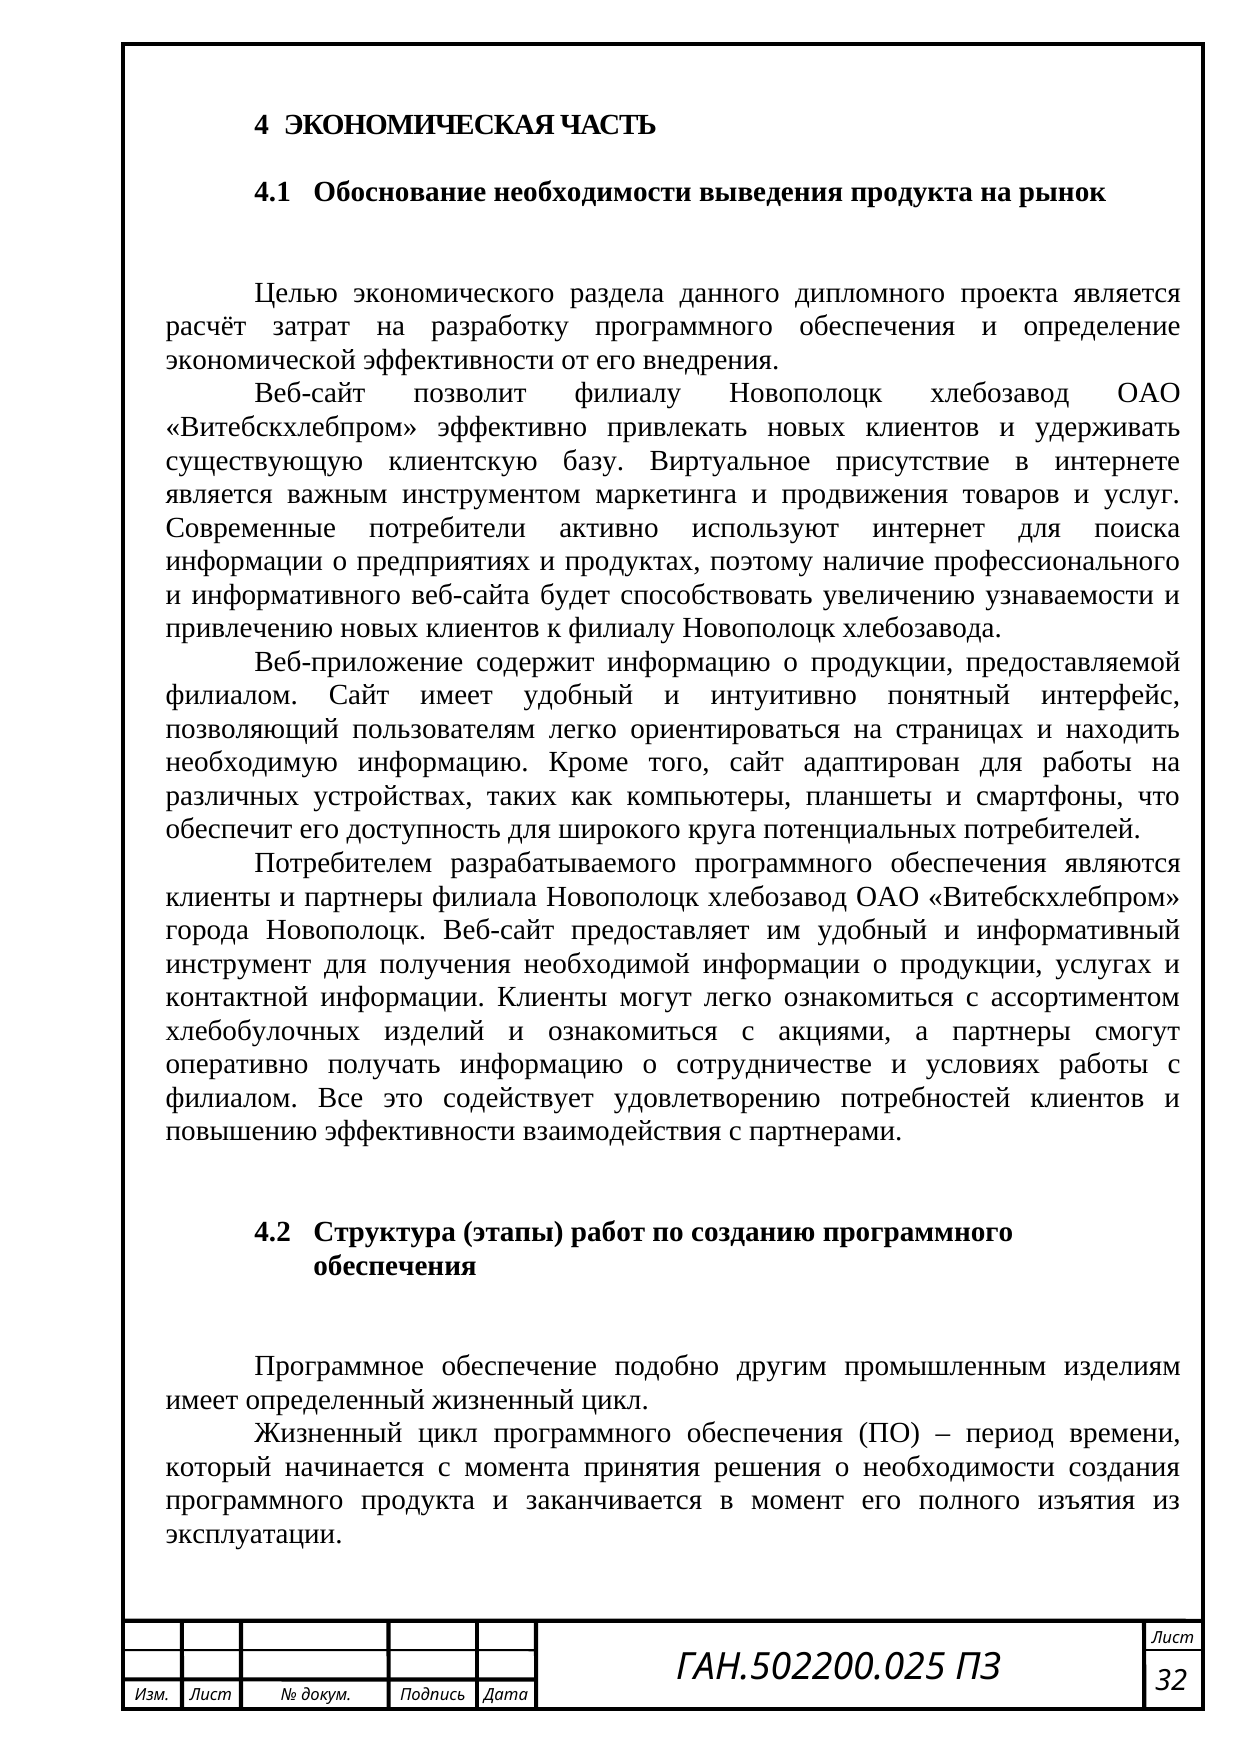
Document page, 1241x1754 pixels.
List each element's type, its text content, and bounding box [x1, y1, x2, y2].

text Структура (этапы) работ по созданию программного обеспечения [254, 1214, 1181, 1281]
text Жизненный цикл программного обеспечения (ПО) – период времени, который начинается с момента принятия решения о необходимости создания программного продукта и заканчивается в момент его полного изъятия из эксплуатации. [165, 1415, 1181, 1549]
text ЭКОНОМИЧЕСКАЯ ЧАСТЬ [254, 107, 1181, 141]
text Потребителем разрабатываемого программного обеспечения являются клиенты и партнеры филиала Новополоцк хлебозавод ОАО «Витебскхлебпром» города Новополоцк. Веб-сайт предоставляет им удобный и информативный инструмент для получения необходимой информации о продукции, услугах и контактной информации. Клиенты могут легко ознакомиться с ассортиментом хлебобулочных изделий и ознакомиться с акциями, а партнеры смогут оперативно получать информацию о сотрудничестве и условиях работы с филиалом. Все это содействует удовлетворению потребностей клиентов и повышению эффективности взаимодействия с партнерами. [165, 845, 1181, 1147]
text Целью экономического раздела данного дипломного проекта является расчёт затрат на разработку программного обеспечения и определение экономической эффективности от его внедрения. [165, 275, 1181, 376]
text Программное обеспечение подобно другим промышленным изделиям имеет определенный жизненный цикл. [165, 1348, 1181, 1415]
text Веб-приложение содержит информацию о продукции, предоставляемой филиалом. Сайт имеет удобный и интуитивно понятный интерфейс, позволяющий пользователям легко ориентироваться на страницах и находить необходимую информацию. Кроме того, сайт адаптирован для работы на различных устройствах, таких как компьютеры, планшеты и смартфоны, что обеспечит его доступность для широкого круга потенциальных потребителей. [165, 644, 1181, 845]
text Обоснование необходимости выведения продукта на рынок [254, 174, 1181, 208]
text Веб-сайт позволит филиалу Новополоцк хлебозавод ОАО «Витебскхлебпром» эффективно привлекать новых клиентов и удерживать существующую клиентскую базу. Виртуальное присутствие в интернете является важным инструментом маркетинга и продвижения товаров и услуг. Современные потребители активно используют интернет для поиска информации о предприятиях и продуктах, поэтому наличие профессионального и информативного веб-сайта будет способствовать увеличению узнаваемости и привлечению новых клиентов к филиалу Новополоцк хлебозавода. [165, 376, 1181, 644]
